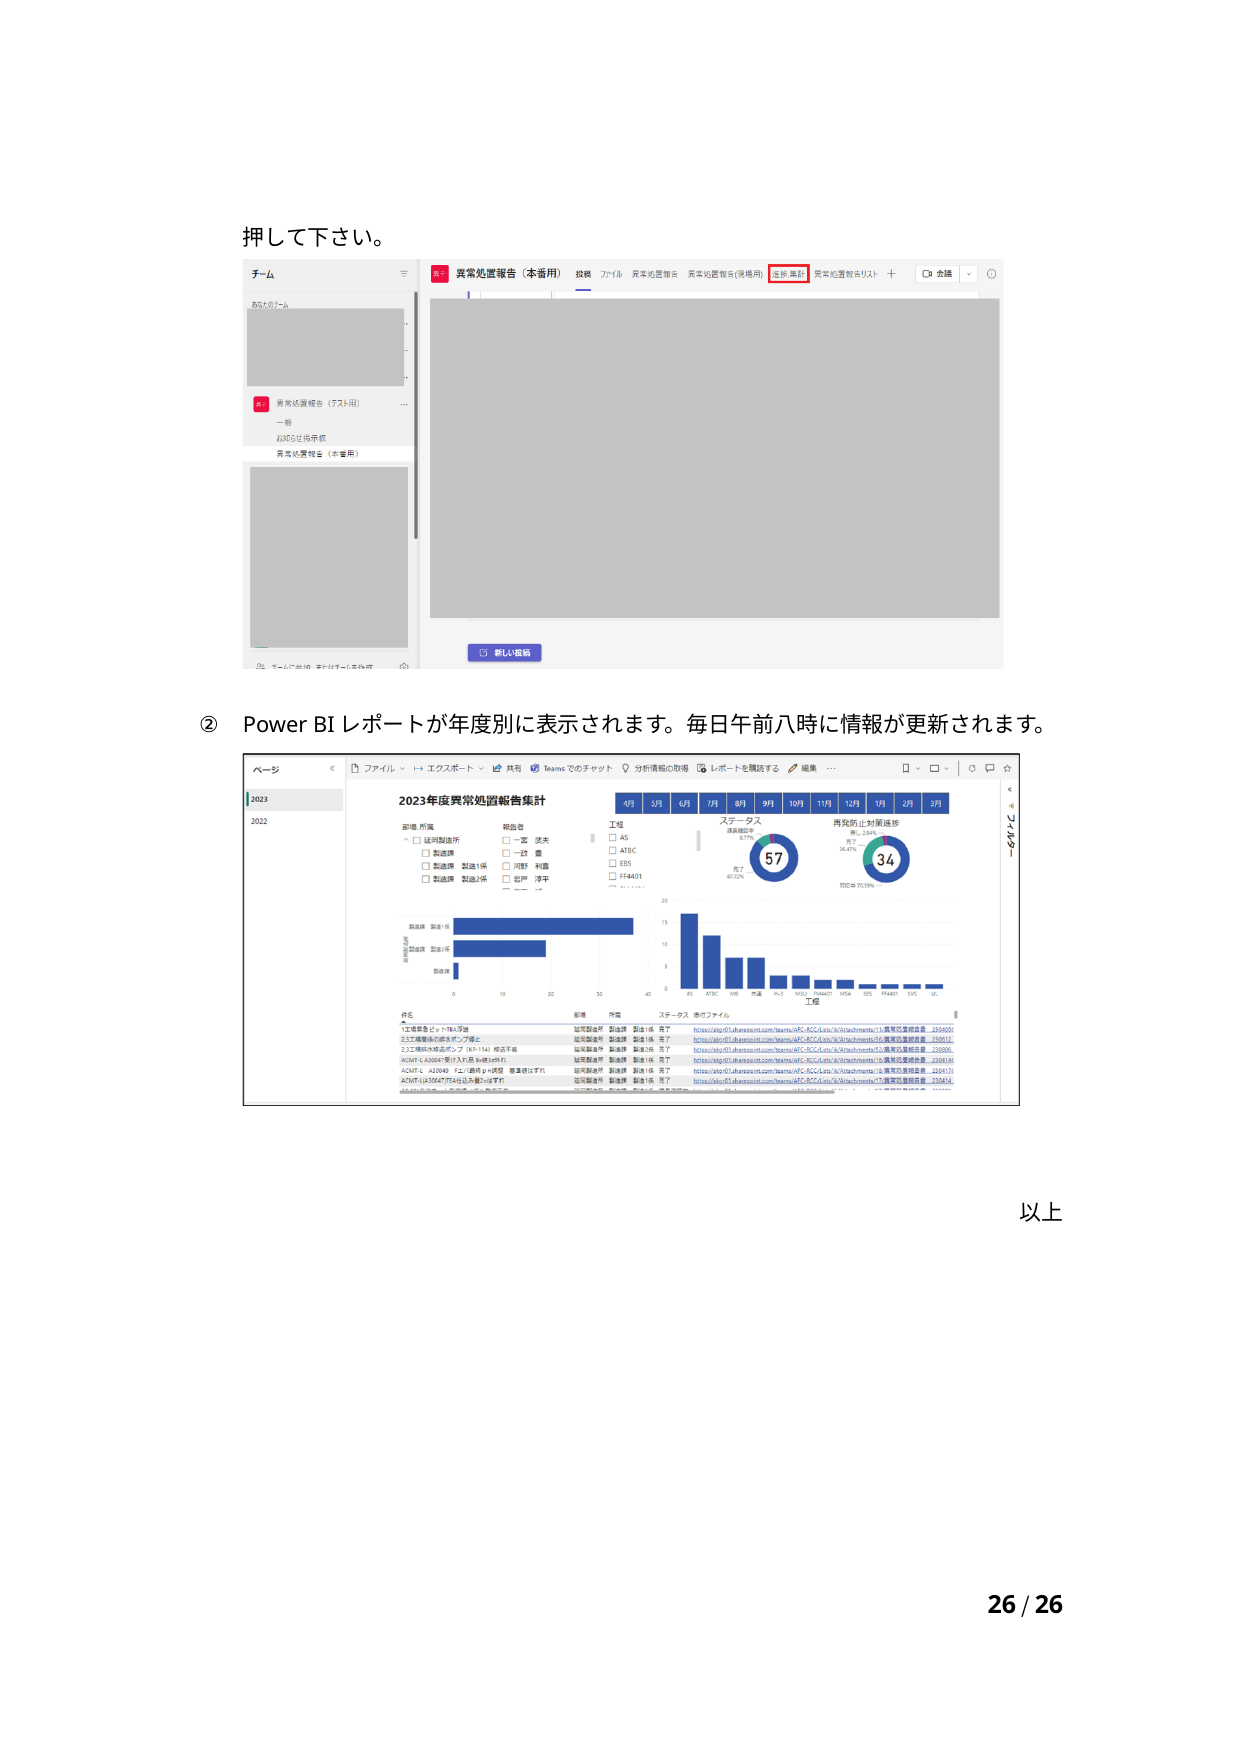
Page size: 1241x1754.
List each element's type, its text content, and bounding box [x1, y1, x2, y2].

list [199, 217, 1063, 254]
picture [242, 259, 1004, 669]
text 以上 [177, 1192, 1063, 1229]
list Power BIレポートが年度別に表示されます。毎日午前八時に情報が更新されます。 [199, 704, 1063, 742]
picture [242, 753, 1020, 1106]
